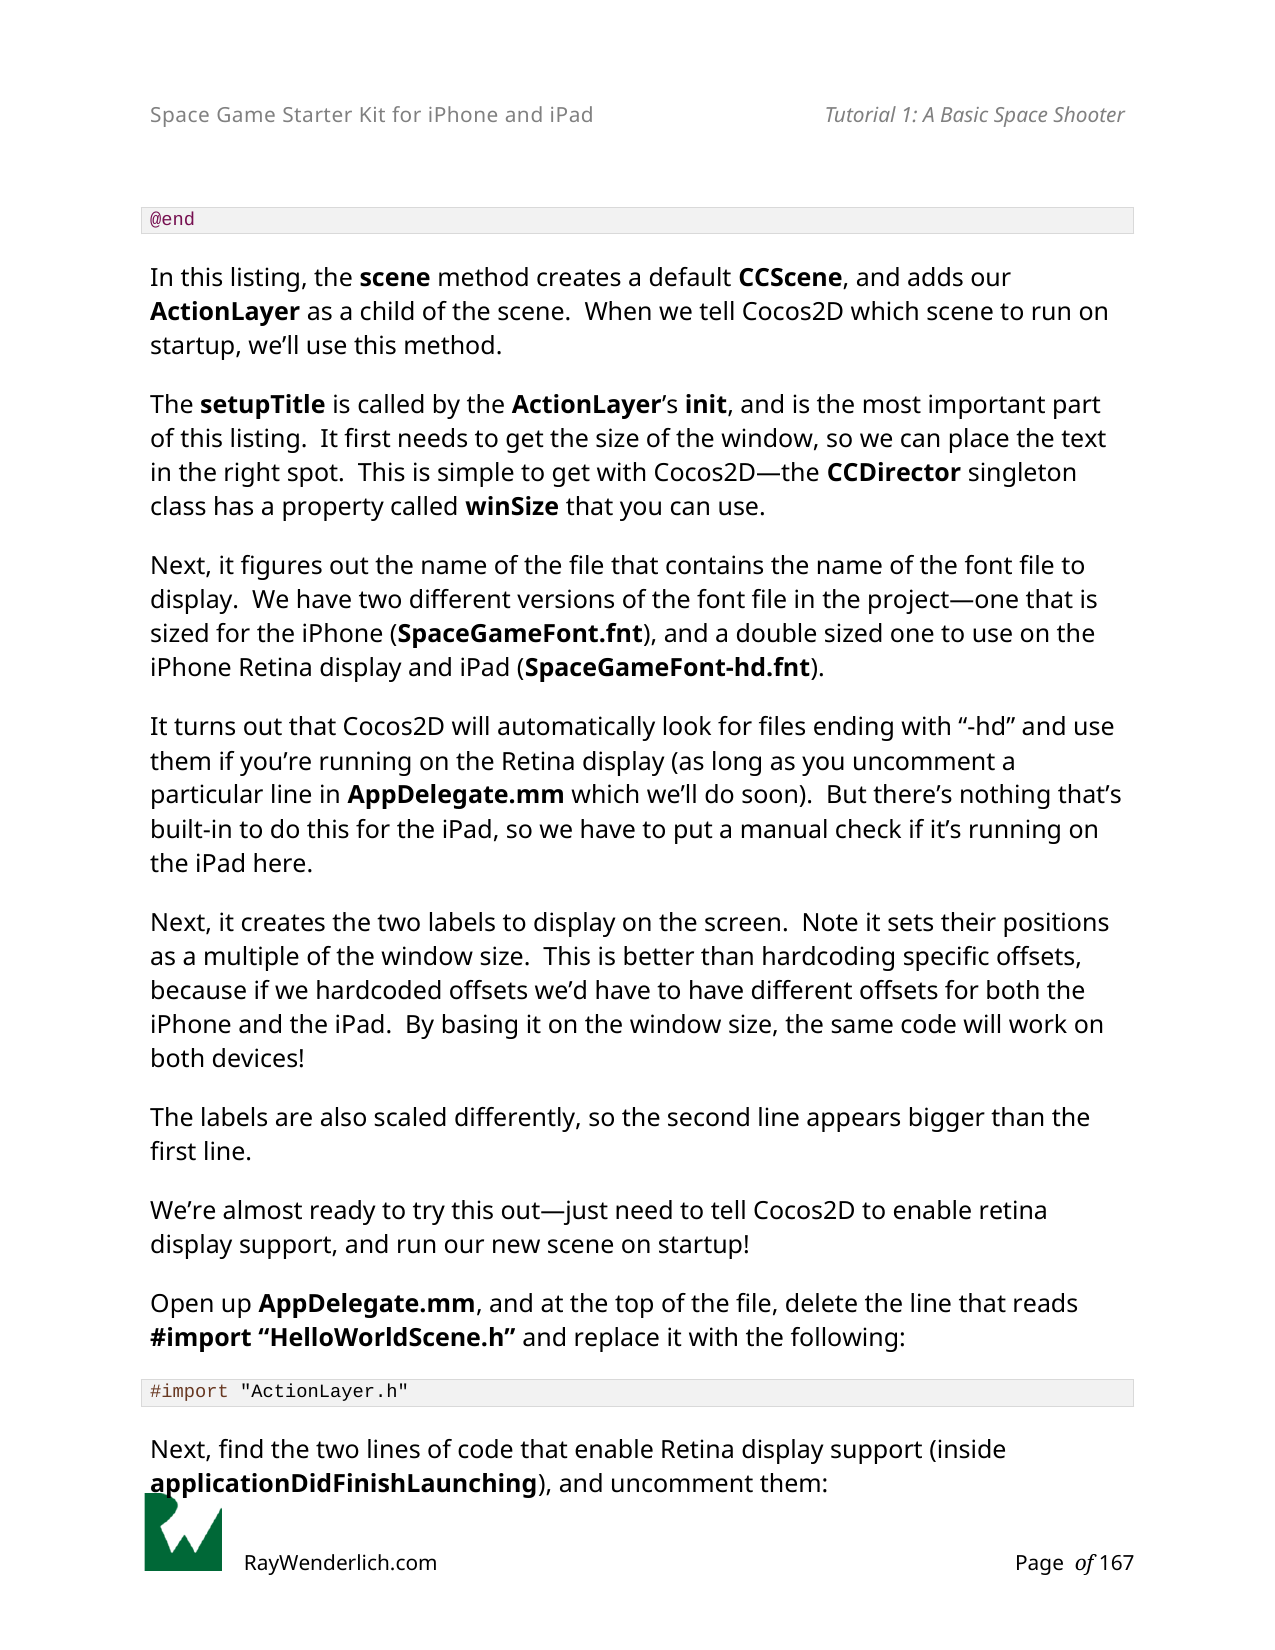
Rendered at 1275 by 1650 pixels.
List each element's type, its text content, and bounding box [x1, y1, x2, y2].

text Open up AppDelegate.mm, and at the top of the file, delete the line that reads #import “HelloWorldScene.h” and replace it with the following: [150, 1286, 1125, 1354]
text Next, it creates the two labels to display on the screen. Note it sets their positions as a multiple of the window size. This is better than hardcoding specific offsets, because if we hardcoded offsets we’d have to have different offsets for both the iPhone and the iPad. By basing it on the window size, the same code will work on both devices! [150, 904, 1125, 1075]
text #import "ActionLayer.h" [142, 1380, 1133, 1406]
text We’re almost ready to try this out—just need to tell Cocos2D to enable retina display support, and run our new scene on startup! [150, 1193, 1125, 1261]
text Next, find the two lines of code that enable Retina display support (inside applicationDidFinishLaunching), and uncomment them: [150, 1432, 1125, 1500]
text @end [142, 208, 1133, 233]
text The setupTitle is called by the ActionLayer’s init, and is the most important part of this listing. It first needs to get the size of the window, so we can place the text in the right spot. This is simple to get with Cocos2D—the CCDirector singleton class has a property called winSize that you can use. [150, 387, 1125, 523]
text Next, it figures out the name of the file that contains the name of the font file to display. We have two different versions of the font file in the project—one that is sized for the iPhone (SpaceGameFont.fnt), and a double sized one to use on the iPhone Retina display and iPad (SpaceGameFont-hd.fnt). [150, 548, 1125, 684]
picture [144, 1493, 222, 1571]
text In this listing, the scene method creates a default CCScene, and adds our ActionLayer as a child of the scene. When we tell Cocos2D which scene to run on startup, we’ll use this method. [150, 259, 1125, 362]
text The labels are also scaled differently, so the second line appears bigger than the first line. [150, 1100, 1125, 1168]
text It turns out that Cocos2D will automatically look for files ending with “-hd” and use them if you’re running on the Retina display (as long as you uncomment a particular line in AppDelegate.mm which we’ll do soon). But there’s nothing that’s built-in to do this for the iPad, so we have to put a manual check if it’s running on the iPad here. [150, 709, 1125, 879]
